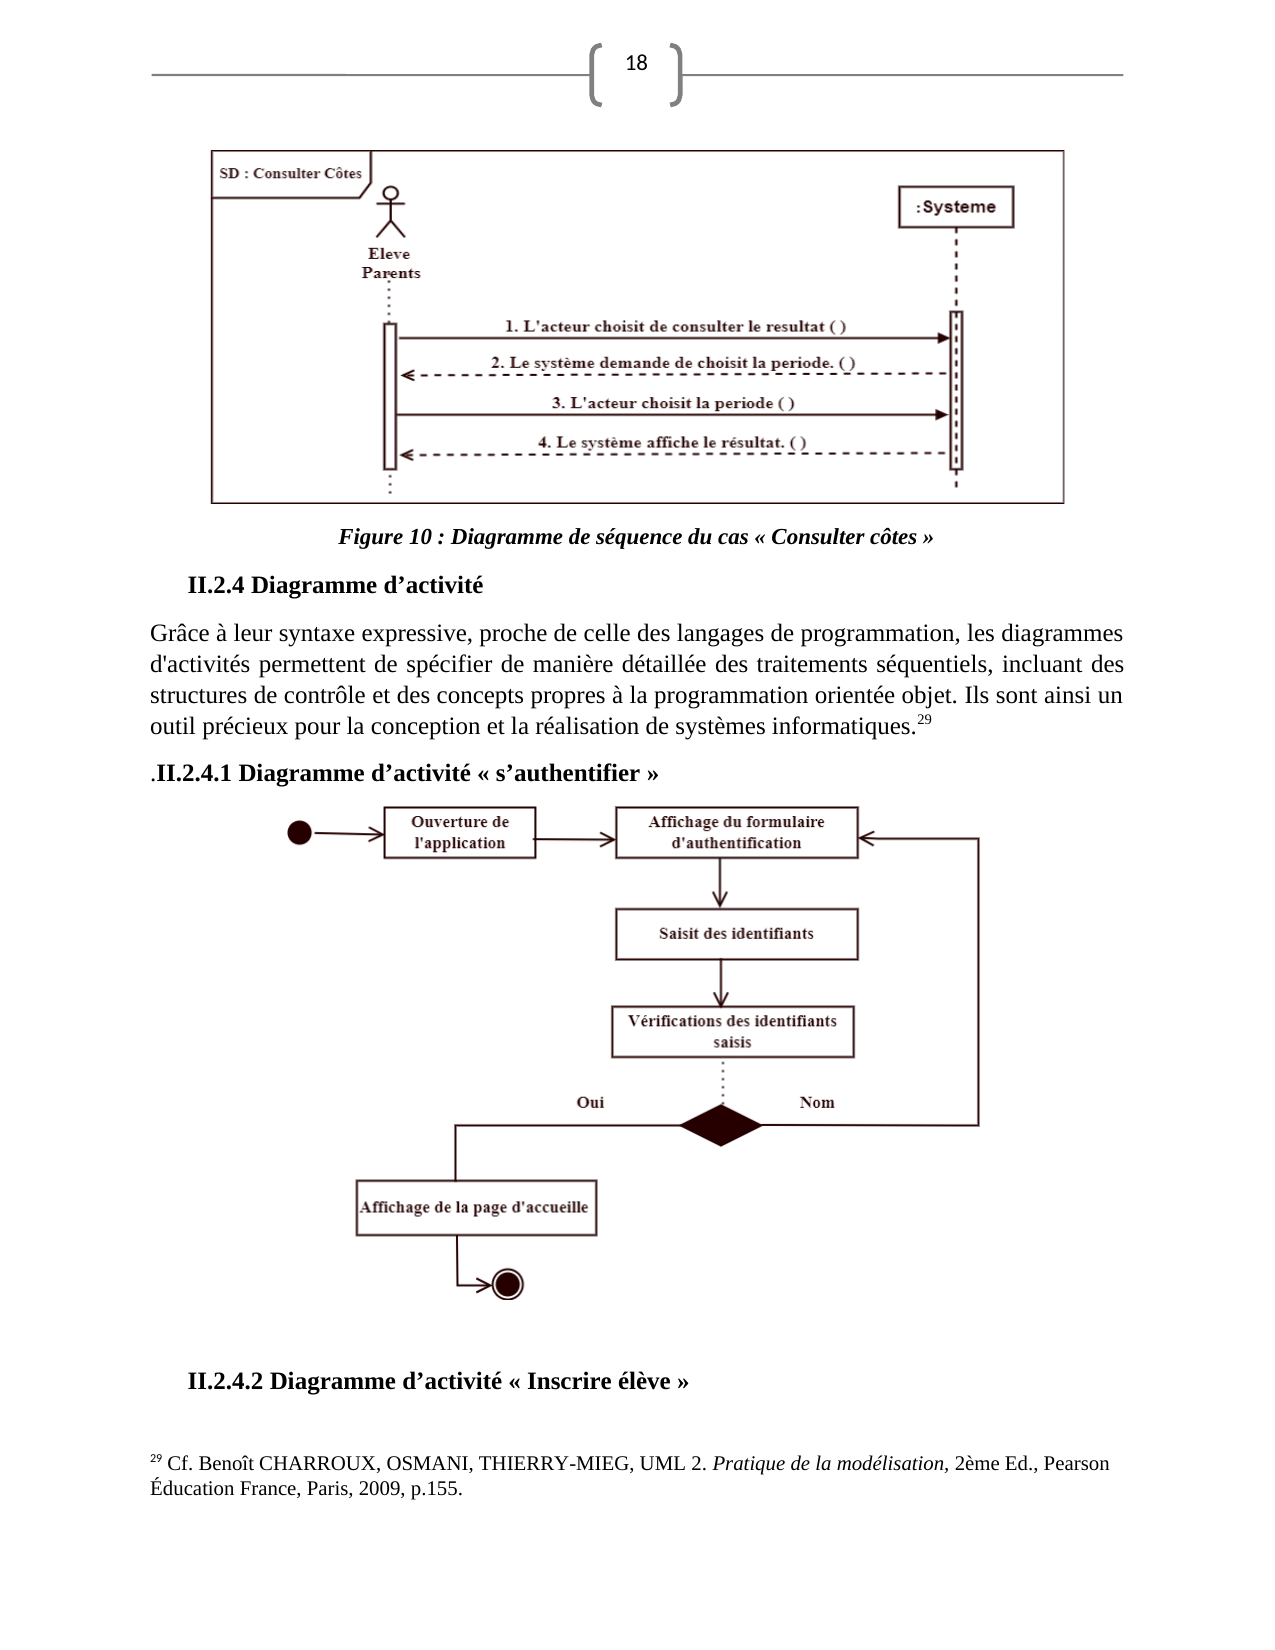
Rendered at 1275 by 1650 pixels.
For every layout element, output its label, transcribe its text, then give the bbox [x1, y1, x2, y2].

text II.2.4 Diagramme d’activité [187, 570, 1125, 599]
text Figure 10 : Diagramme de séquence du cas « Consulter côtes » [150, 523, 1125, 549]
text .II.2.4.1 Diagramme d’activité « s’authentifier » [150, 758, 1125, 787]
text II.2.4.2 Diagramme d’activité « Inscrire élève » [187, 1366, 1125, 1394]
picture [210, 150, 1065, 504]
text Grâce à leur syntaxe expressive, proche de celle des langages de programmation, les diagrammes d'activités permettent de spécifier de manière détaillée des traitements séquentiels, incluant des structures de contrôle et des concepts propres à la programmation orientée objet. Ils sont ainsi un outil précieux pour la conception et la réalisation de systèmes informatiques. [150, 618, 1125, 739]
picture [283, 806, 993, 1300]
